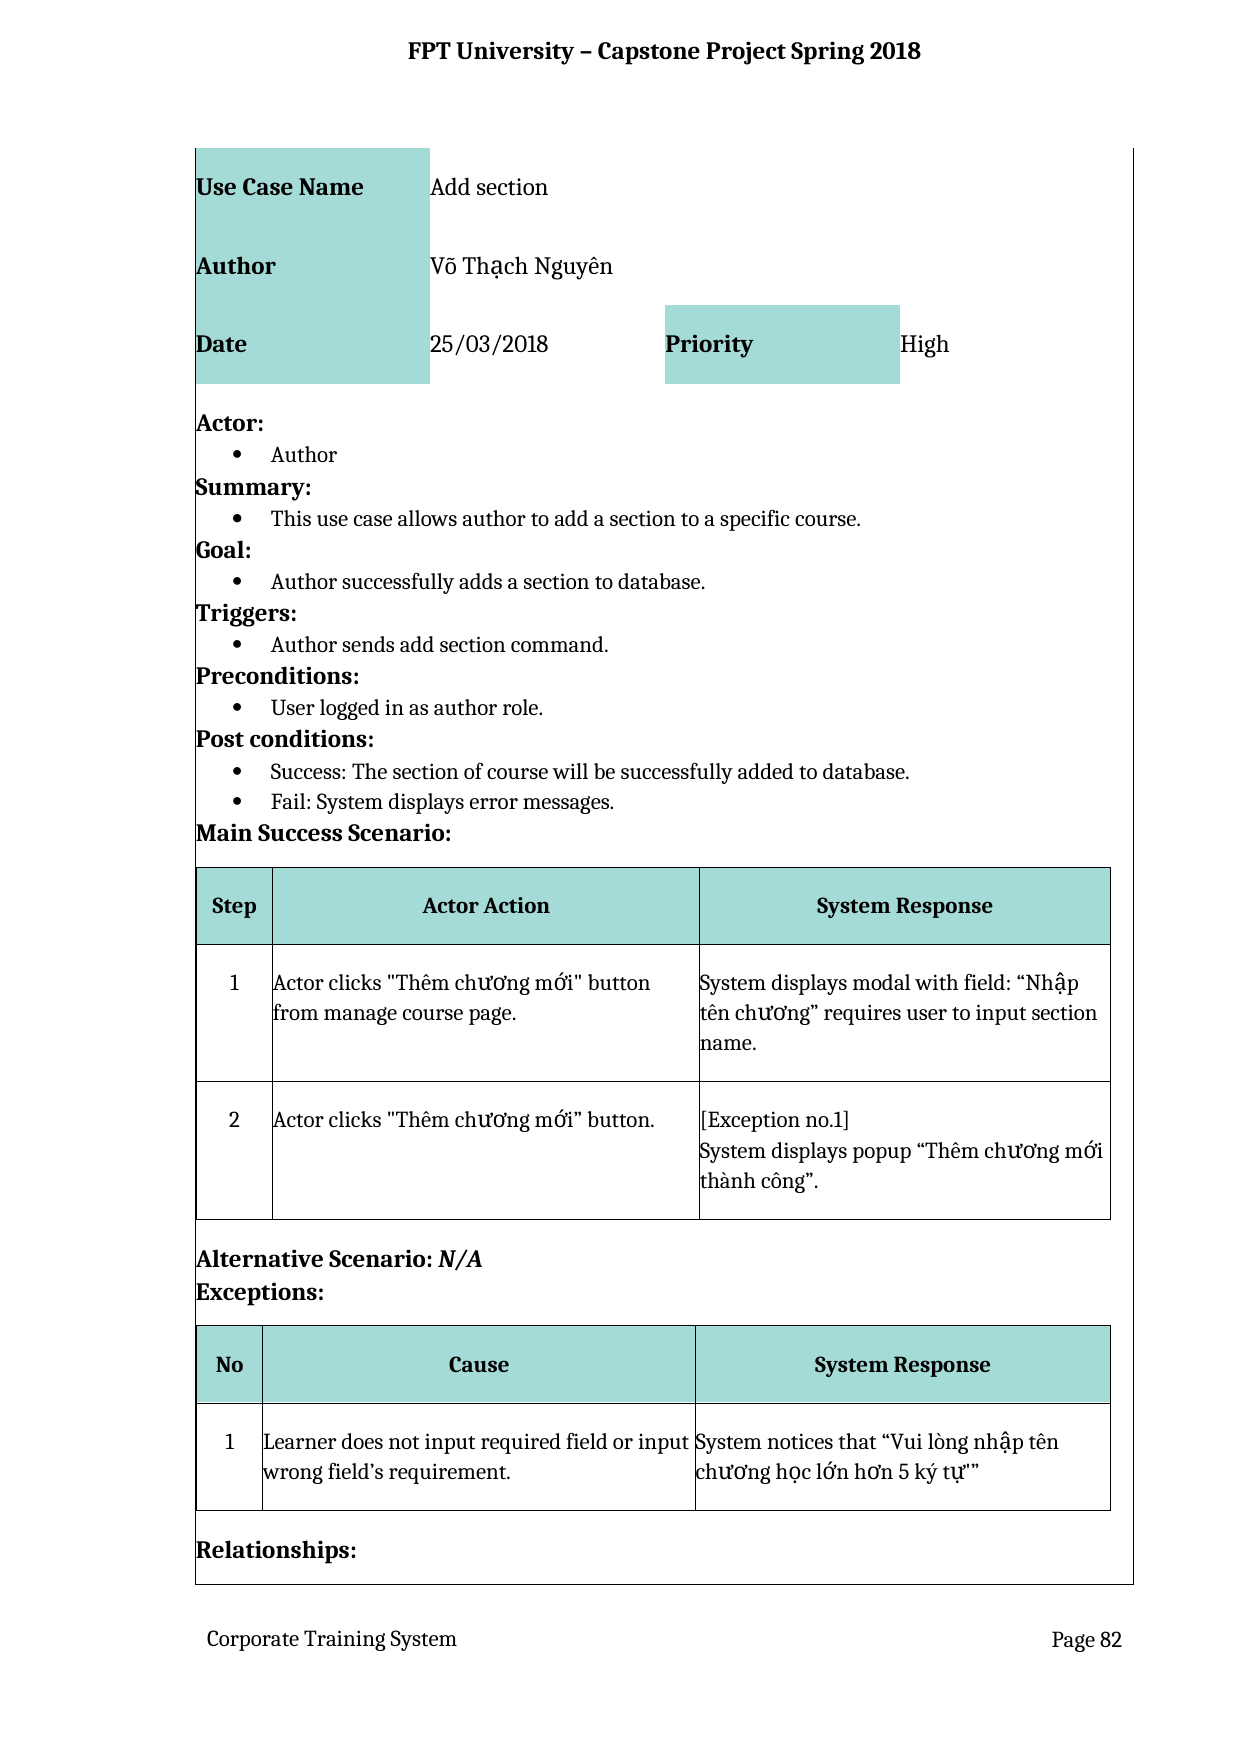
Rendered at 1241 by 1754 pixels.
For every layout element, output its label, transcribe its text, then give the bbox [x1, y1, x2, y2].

table_cell Date [196, 305, 430, 384]
table_cell Add section [430, 148, 1133, 227]
table_cell Use Case Name [196, 148, 430, 227]
table_cell Author [196, 227, 430, 305]
table_cell High [900, 305, 1133, 384]
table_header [196, 384, 1133, 1583]
table_cell Priority [665, 305, 900, 384]
table_cell Võ Thạch Nguyên [430, 227, 1133, 305]
table_cell 25/03/2018 [430, 305, 665, 384]
